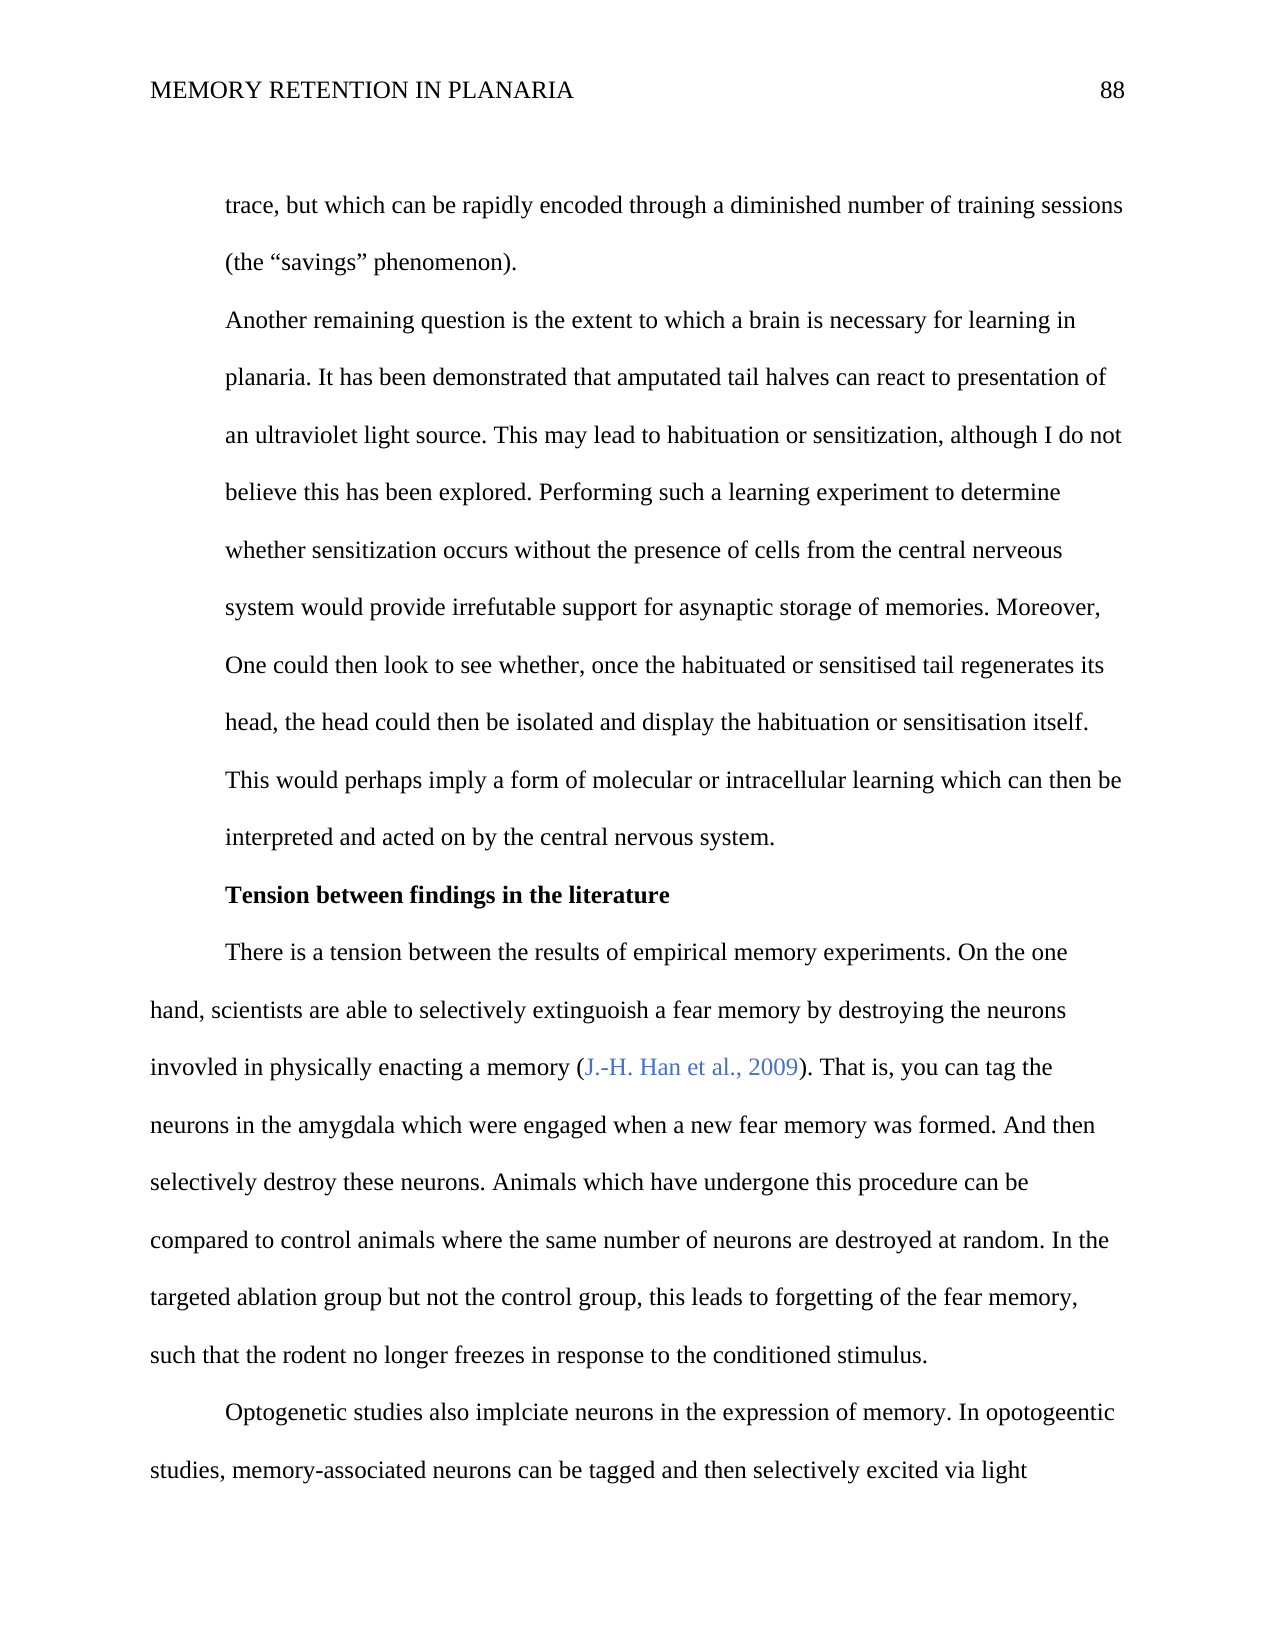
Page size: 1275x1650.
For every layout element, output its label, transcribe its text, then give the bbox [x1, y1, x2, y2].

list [187, 190, 1125, 276]
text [150, 1397, 1125, 1484]
text Tension between findings in the literature [150, 880, 1125, 909]
text There is a tension between the results of empirical memory experiments. On the one hand, scientists are able to selectively extinguoish a fear memory by destroying the neurons invovled in physically enacting a memory (J.-H. Han et al., 2009). That is, you can tag the neurons in the amygdala which were engaged when a new fear memory was formed. And then selectively destroy these neurons. Animals which have undergone this procedure can be compared to control animals where the same number of neurons are destroyed at random. In the targeted ablation group but not the control group, this leads to forgetting of the fear memory, such that the rodent no longer freezes in response to the conditioned stimulus. [150, 937, 1125, 1369]
list Another remaining question is the extent to which a brain is necessary for learning in planaria. It has been demonstrated that amputated tail halves can react to presentation of an ultraviolet light source. This may lead to habituation or sensitization, although I do not believe this has been explored. Performing such a learning experiment to determine whether sensitization occurs without the presence of cells from the central nerveous system would provide irrefutable support for asynaptic storage of memories. Moreover, One could then look to see whether, once the habituated or sensitised tail regenerates its head, the head could then be isolated and display the habituation or sensitisation itself. This would perhaps imply a form of molecular or intracellular learning which can then be interpreted and acted on by the central nervous system. [187, 305, 1125, 851]
